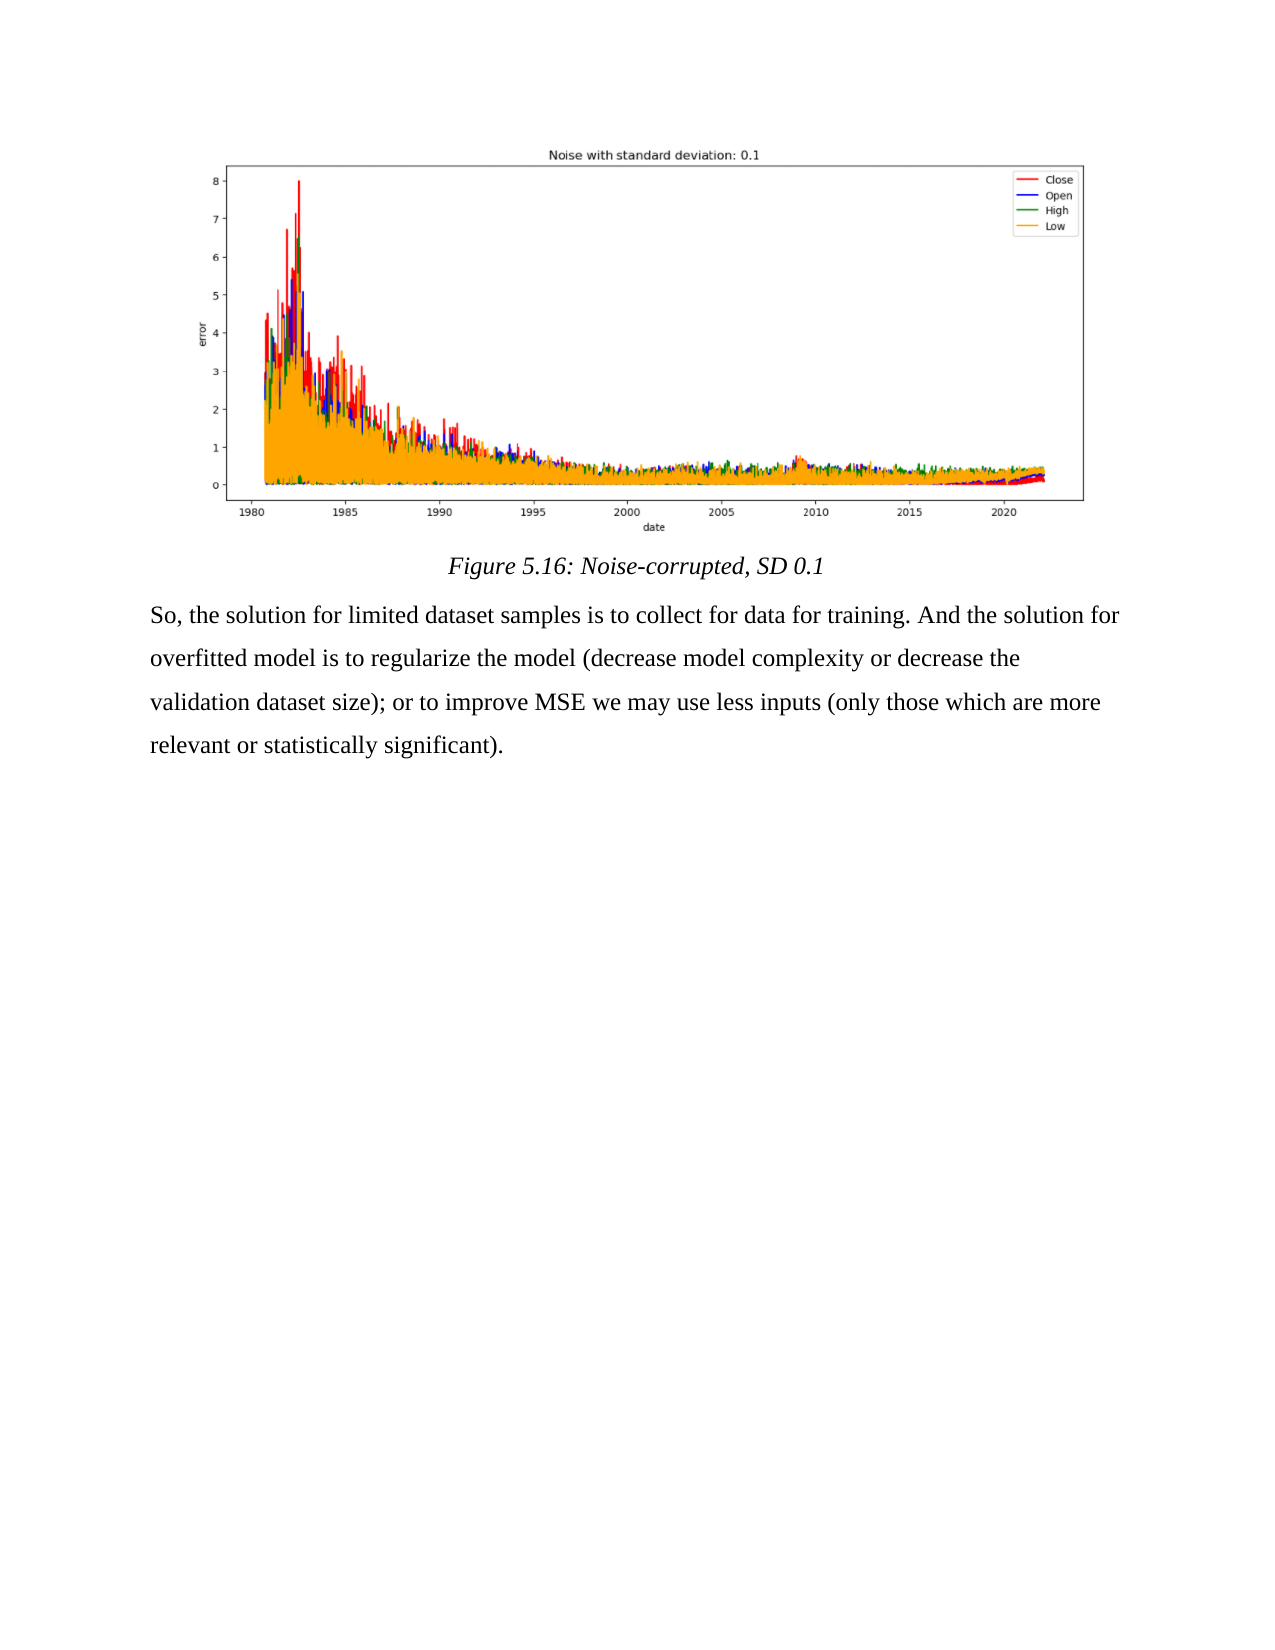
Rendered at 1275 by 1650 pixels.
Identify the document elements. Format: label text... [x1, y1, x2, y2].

text Figure 5.16: Noise-corrupted, SD 0.1 [150, 551, 1125, 579]
text So, the solution for limited dataset samples is to collect for data for training. And the solution for overfitted model is to regularize the model (decrease model complexity or decrease the validation dataset size); or to improve MSE we may use less inputs (only those which are more relevant or statistically significant). [150, 600, 1125, 758]
picture [182, 150, 1093, 539]
